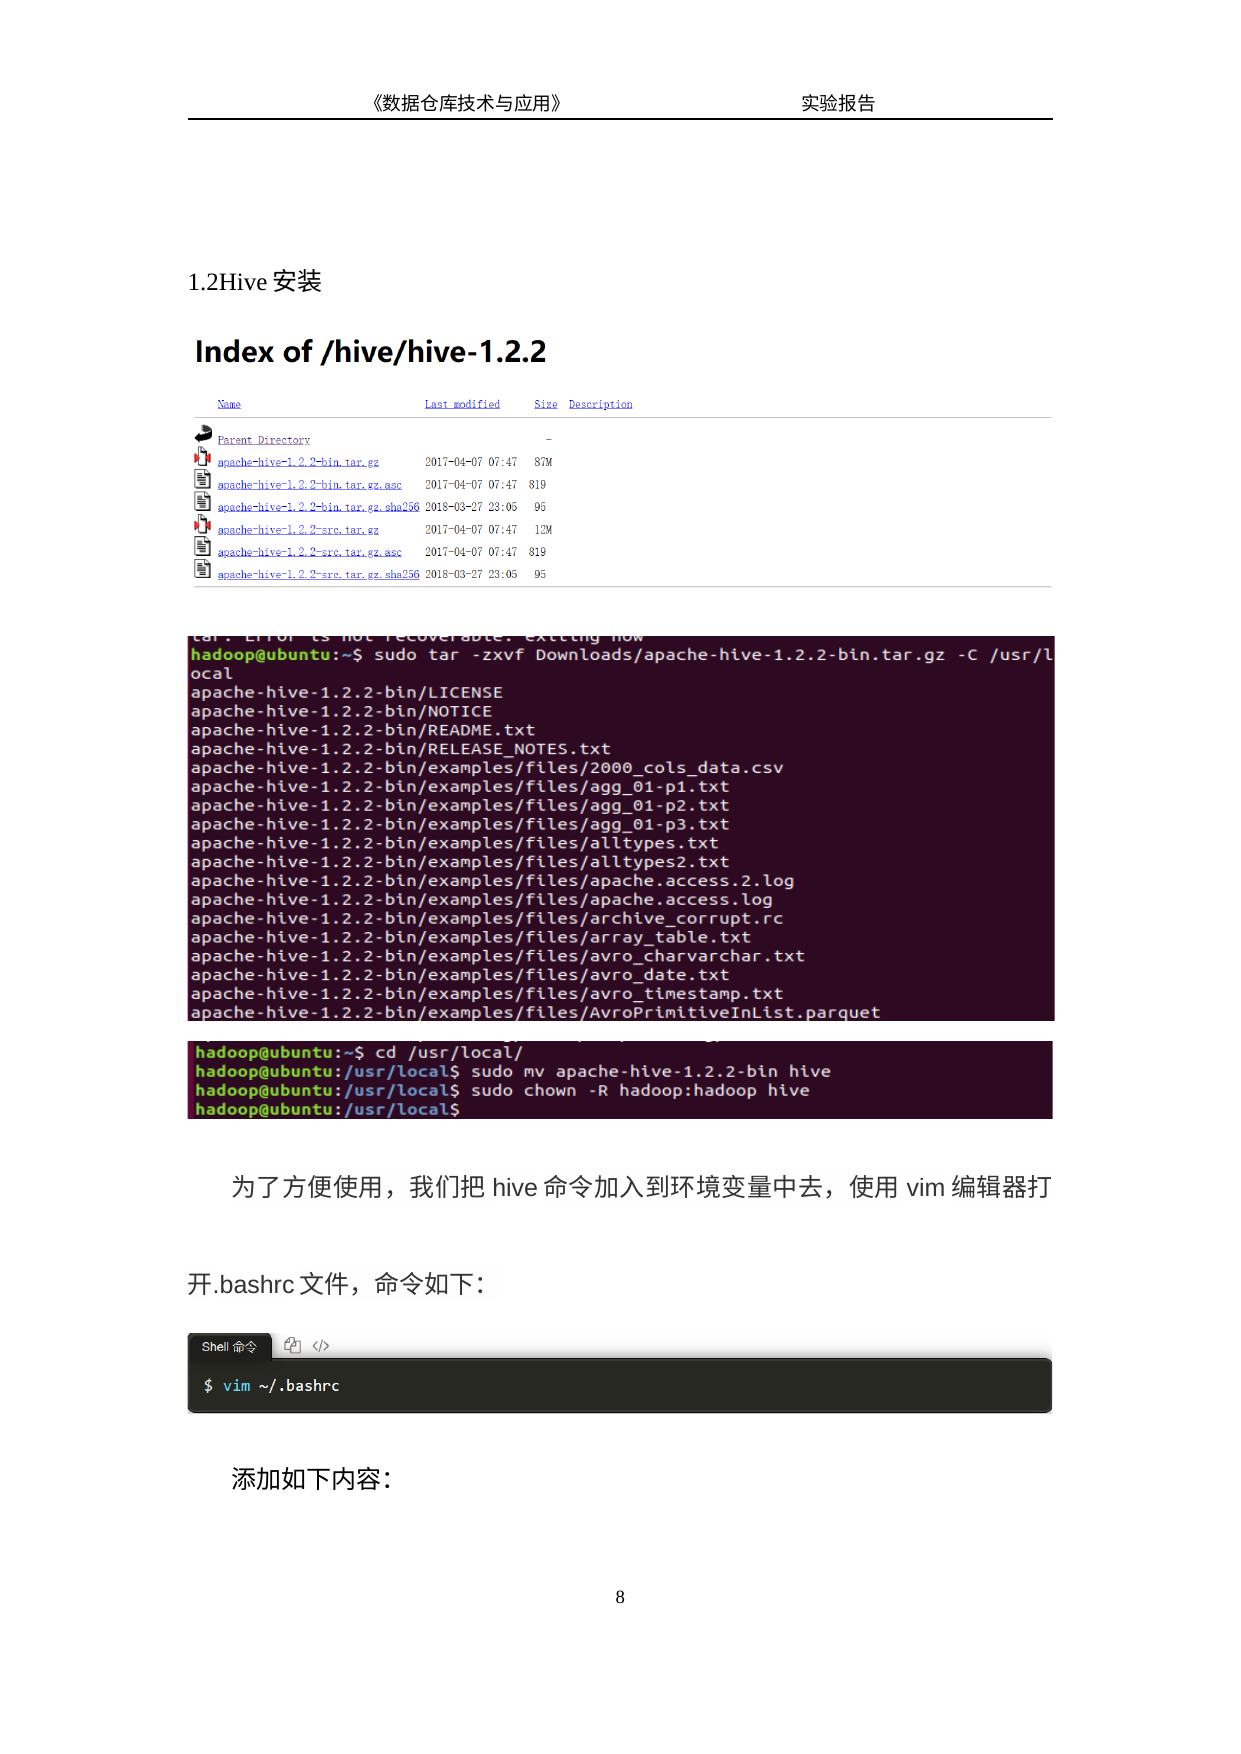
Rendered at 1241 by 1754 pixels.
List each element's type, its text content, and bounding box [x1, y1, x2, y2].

text 为了方便使用，我们把hive命令加入到环境变量中去，使用vim编辑器打开.bashrc文件，命令如下： [187, 1153, 1053, 1316]
picture [187, 1041, 1053, 1119]
picture [187, 1333, 1053, 1414]
text 1.2Hive安装 [187, 247, 1053, 312]
picture [187, 636, 1055, 1021]
text 添加如下内容： [187, 1446, 1053, 1511]
picture [187, 330, 1052, 591]
